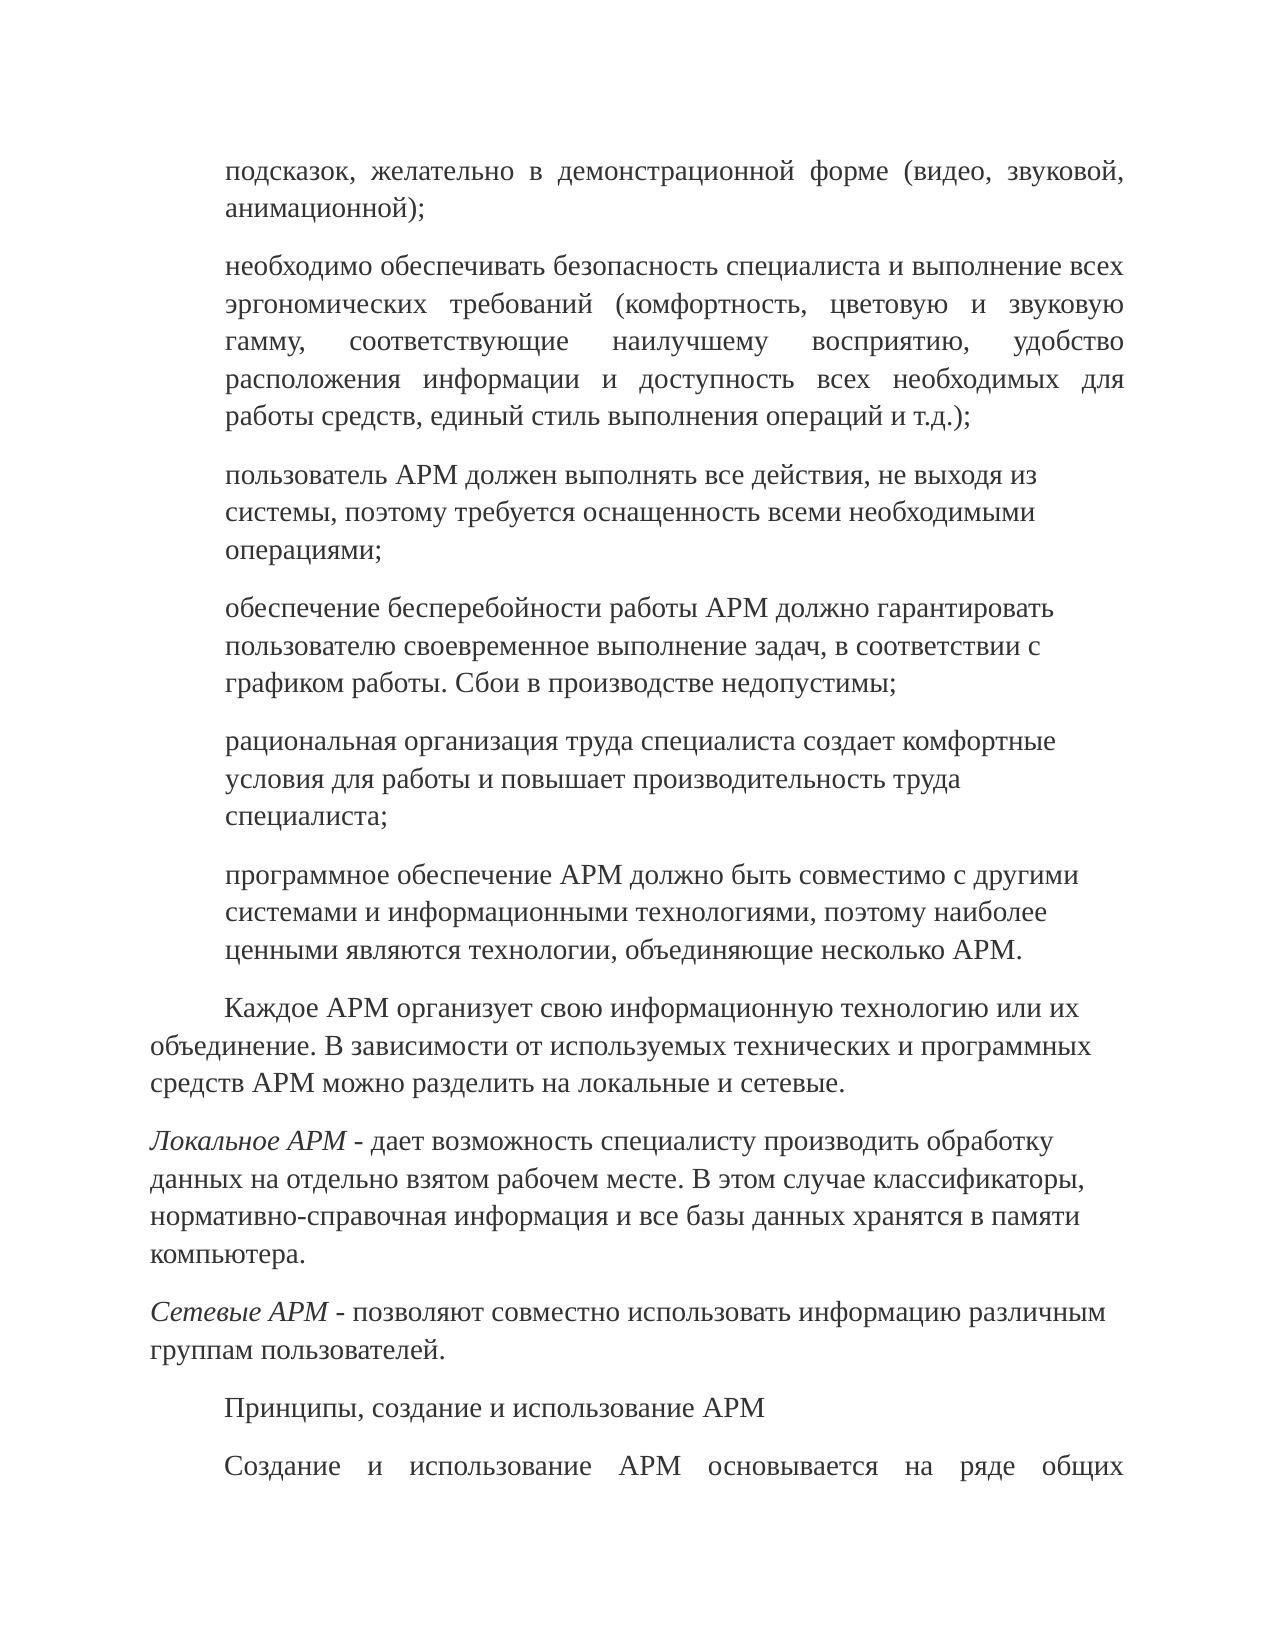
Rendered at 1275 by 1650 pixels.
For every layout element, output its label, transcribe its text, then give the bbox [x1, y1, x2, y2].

text пользователь АРМ должен выполнять все действия, не выходя из системы, поэтому требуется оснащенность всеми необходимыми операциями; [225, 454, 1125, 567]
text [150, 1446, 1125, 1483]
text Принципы, создание и использование АРМ [150, 1387, 1125, 1425]
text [225, 150, 1125, 225]
text Локальное АРМ - дает возможность специалисту производить обработку данных на отдельно взятом рабочем месте. В этом случае классификаторы, нормативно-справочная информация и все базы данных хранятся в памяти компьютера. [150, 1121, 1125, 1271]
text необходимо обеспечивать безопасность специалиста и выполнение всех эргономических требований (комфортность, цветовую и звуковую гамму, соответствующие наилучшему восприятию, удобство расположения информации и доступность всех необходимых для работы средств, единый стиль выполнения операций и т.д.); [225, 246, 1125, 433]
text Каждое АРМ организует свою информационную технологию или их объединение. В зависимости от используемых технических и программных средств АРМ можно разделить на локальные и сетевые. [150, 987, 1125, 1100]
text программное обеспечение АРМ должно быть совместимо с другими системами и информационными технологиями, поэтому наиболее ценными являются технологии, объединяющие несколько АРМ. [225, 854, 1125, 967]
text обеспечение бесперебойности работы АРМ должно гарантировать пользователю своевременное выполнение задач, в соответствии с графиком работы. Сбои в производстве недопустимы; [225, 587, 1125, 700]
text Сетевые АРМ - позволяют совместно использовать информацию различным группам пользователей. [150, 1292, 1125, 1367]
text рациональная организация труда специалиста создает комфортные условия для работы и повышает производительность труда специалиста; [225, 721, 1125, 833]
